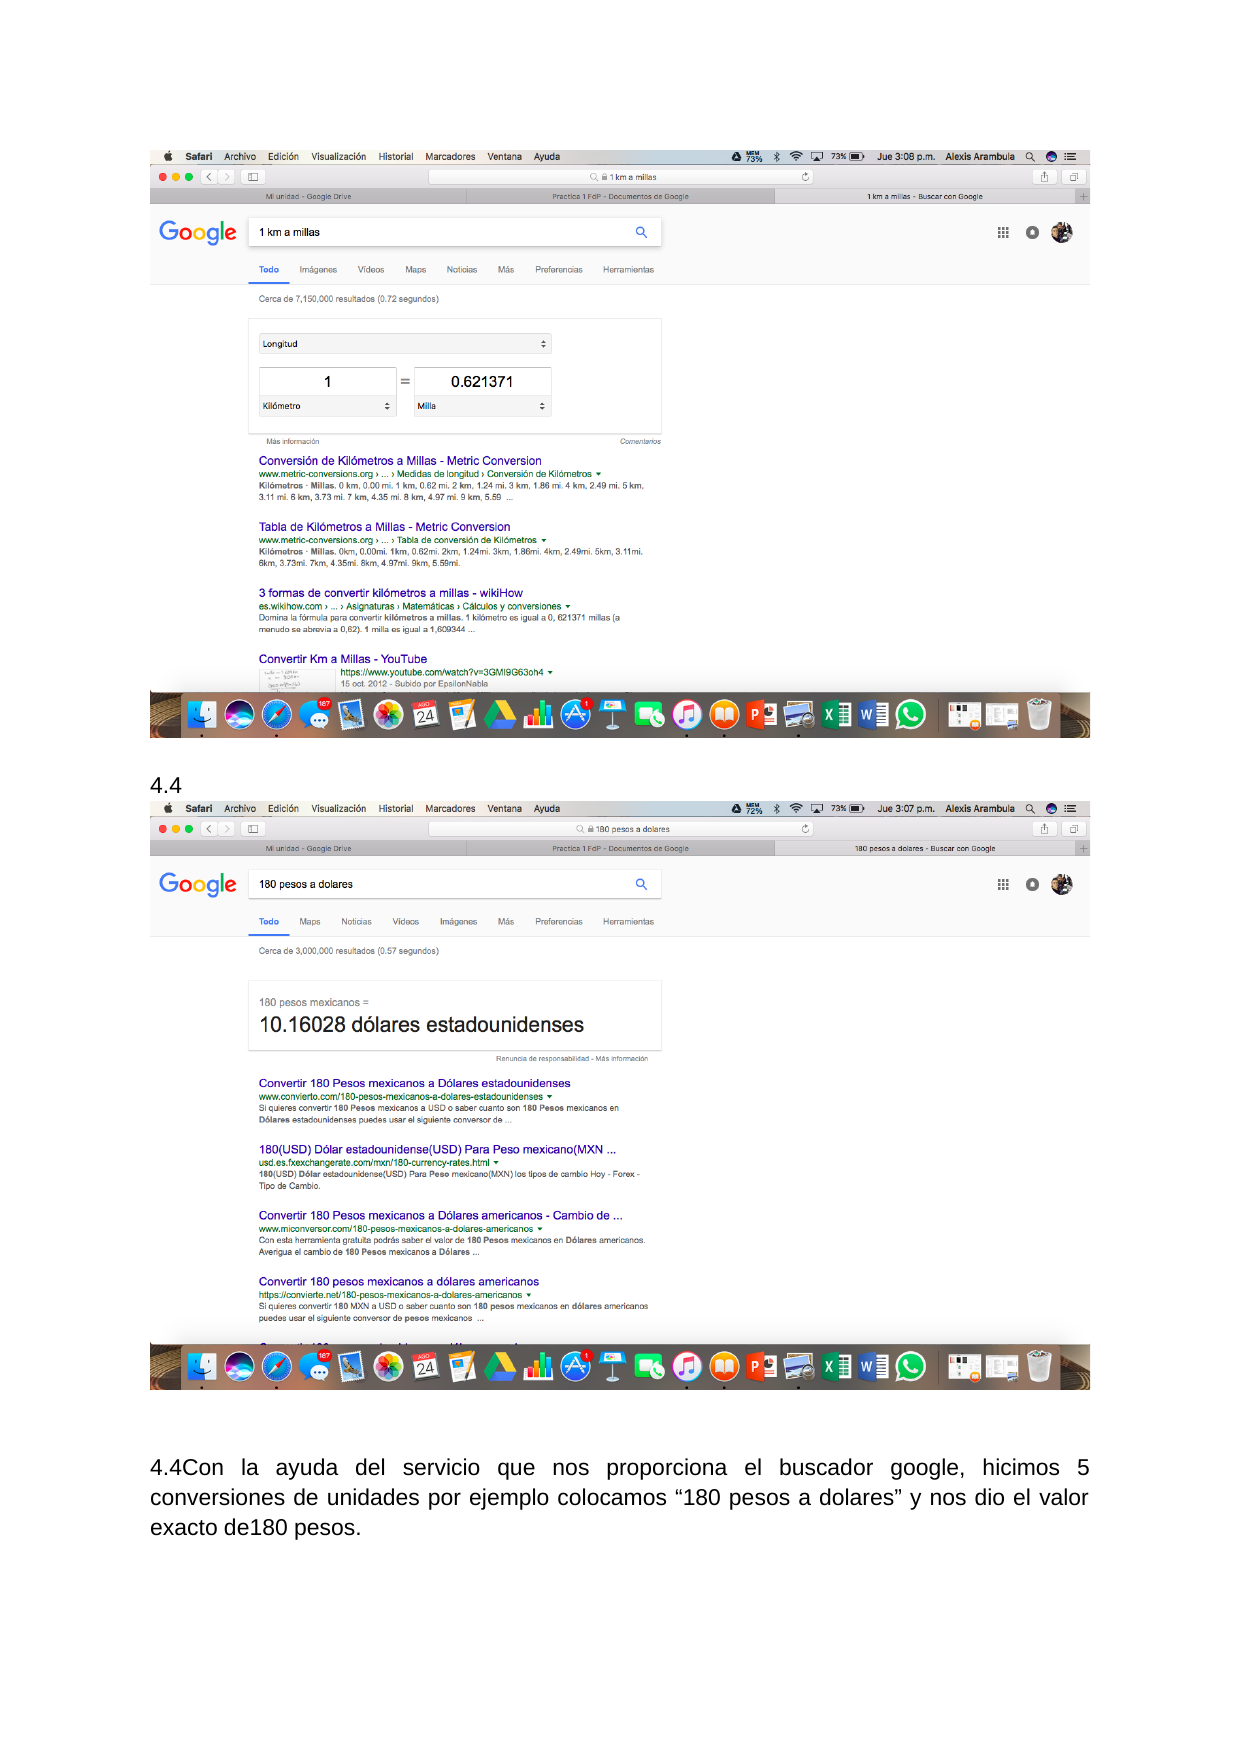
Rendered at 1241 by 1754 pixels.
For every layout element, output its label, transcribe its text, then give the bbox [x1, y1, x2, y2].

picture [150, 150, 1091, 738]
text 4.4Con la ayuda del servicio que nos proporciona el buscador google, hicimos 5 conversiones de unidades por ejemplo colocamos “180 pesos a dolares” y nos dio el valor exacto de180 pesos. [150, 1453, 1090, 1540]
text 4.4 [150, 772, 1090, 801]
picture [150, 801, 1091, 1390]
